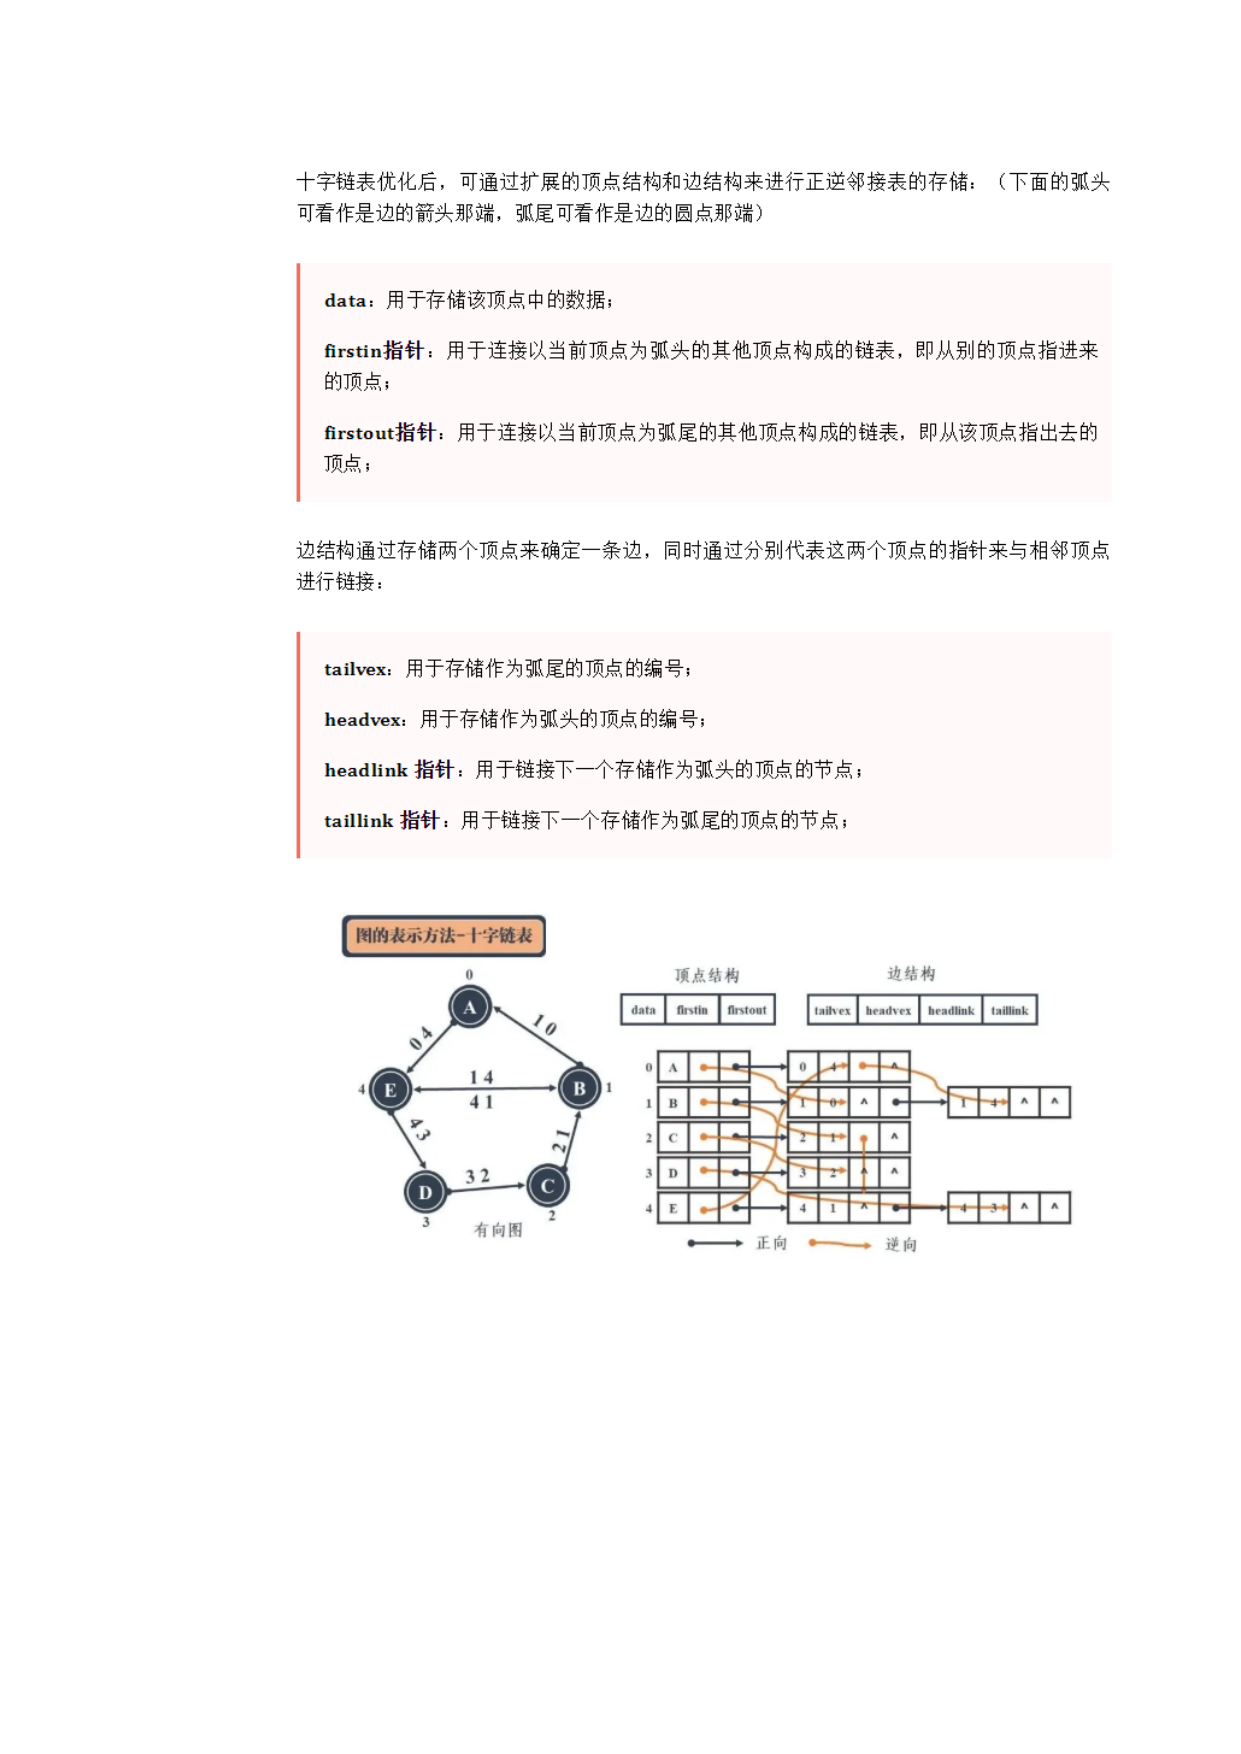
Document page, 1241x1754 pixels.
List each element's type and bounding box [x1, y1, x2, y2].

picture [275, 162, 1140, 1280]
